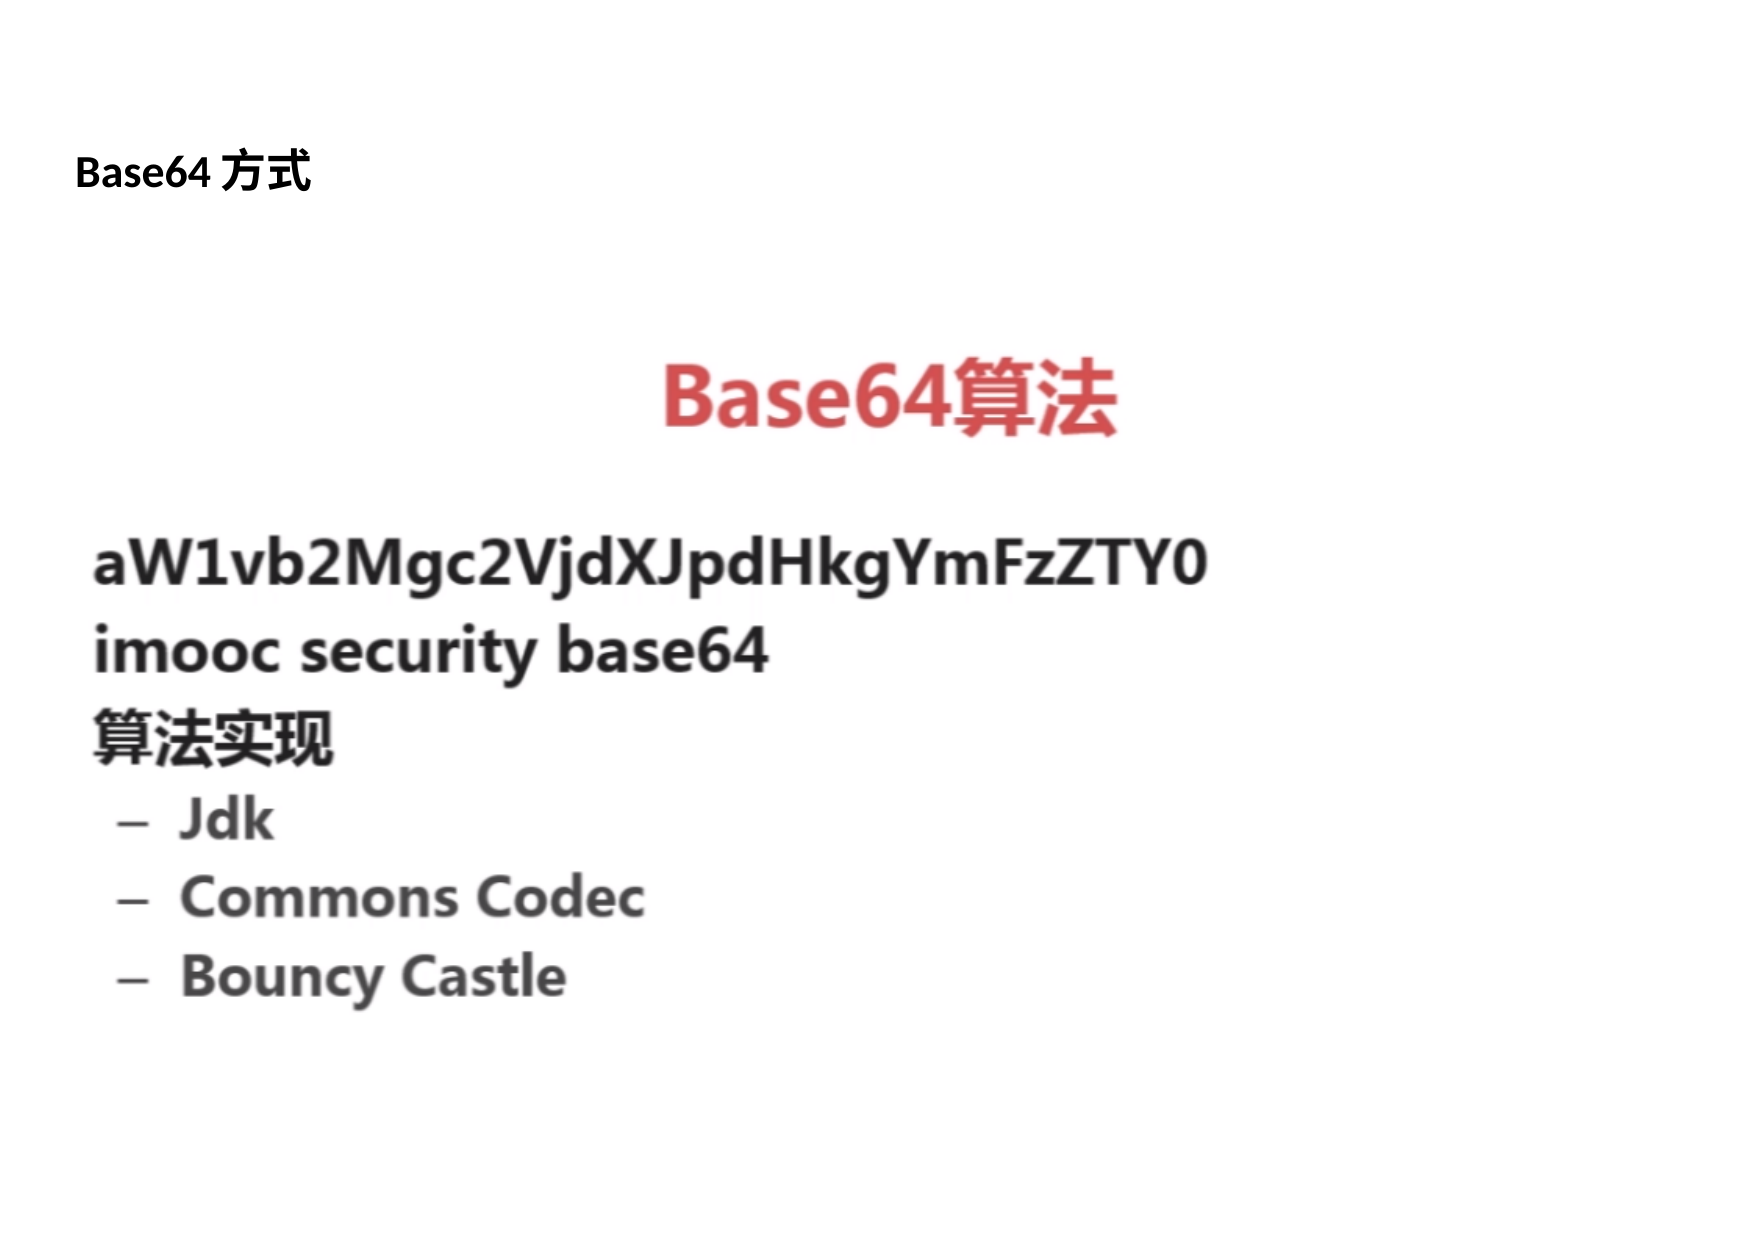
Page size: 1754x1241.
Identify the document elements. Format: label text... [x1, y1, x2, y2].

picture [75, 344, 1369, 1047]
subtitle Base64方式 [75, 119, 1679, 217]
